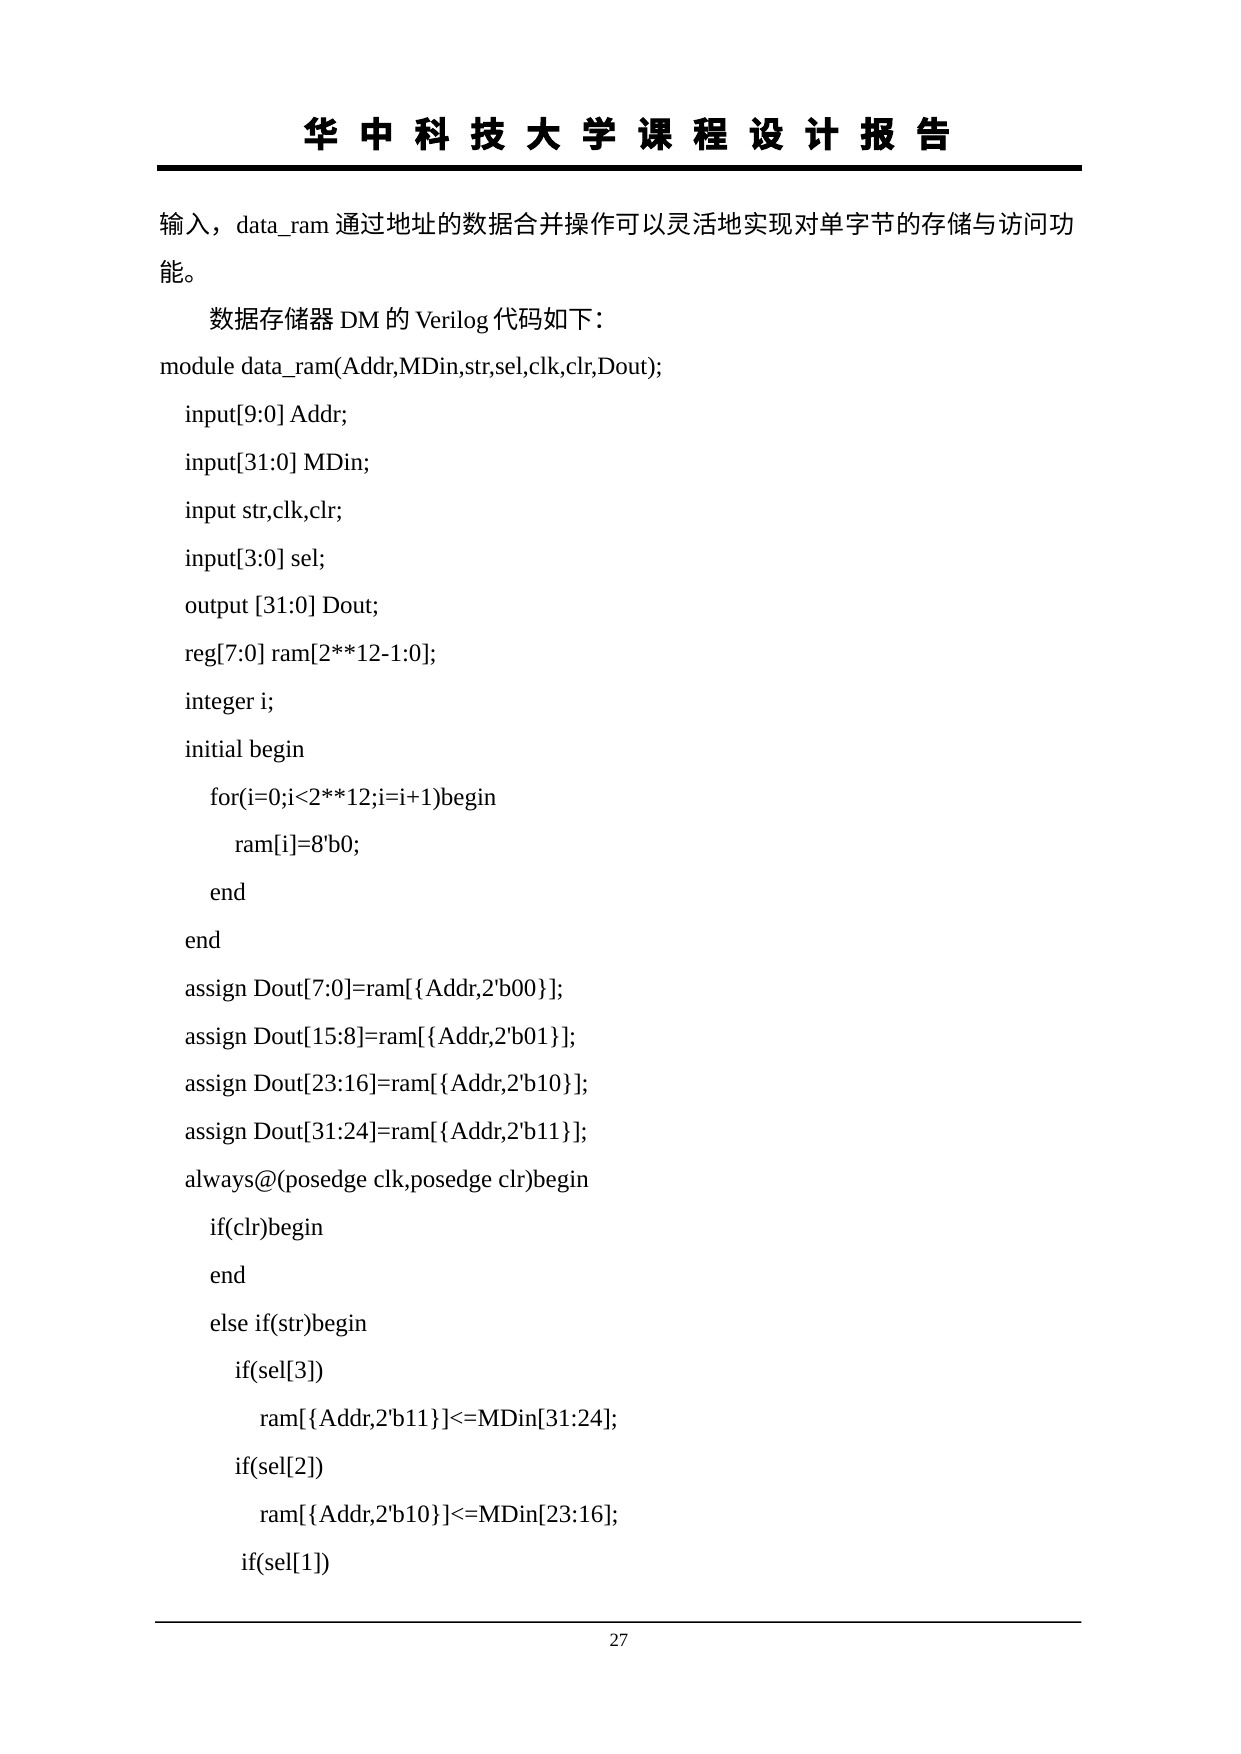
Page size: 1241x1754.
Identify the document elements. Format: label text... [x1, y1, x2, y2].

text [159, 198, 1075, 294]
text 数据存储器DM的Verilog代码如下： [159, 294, 1075, 342]
